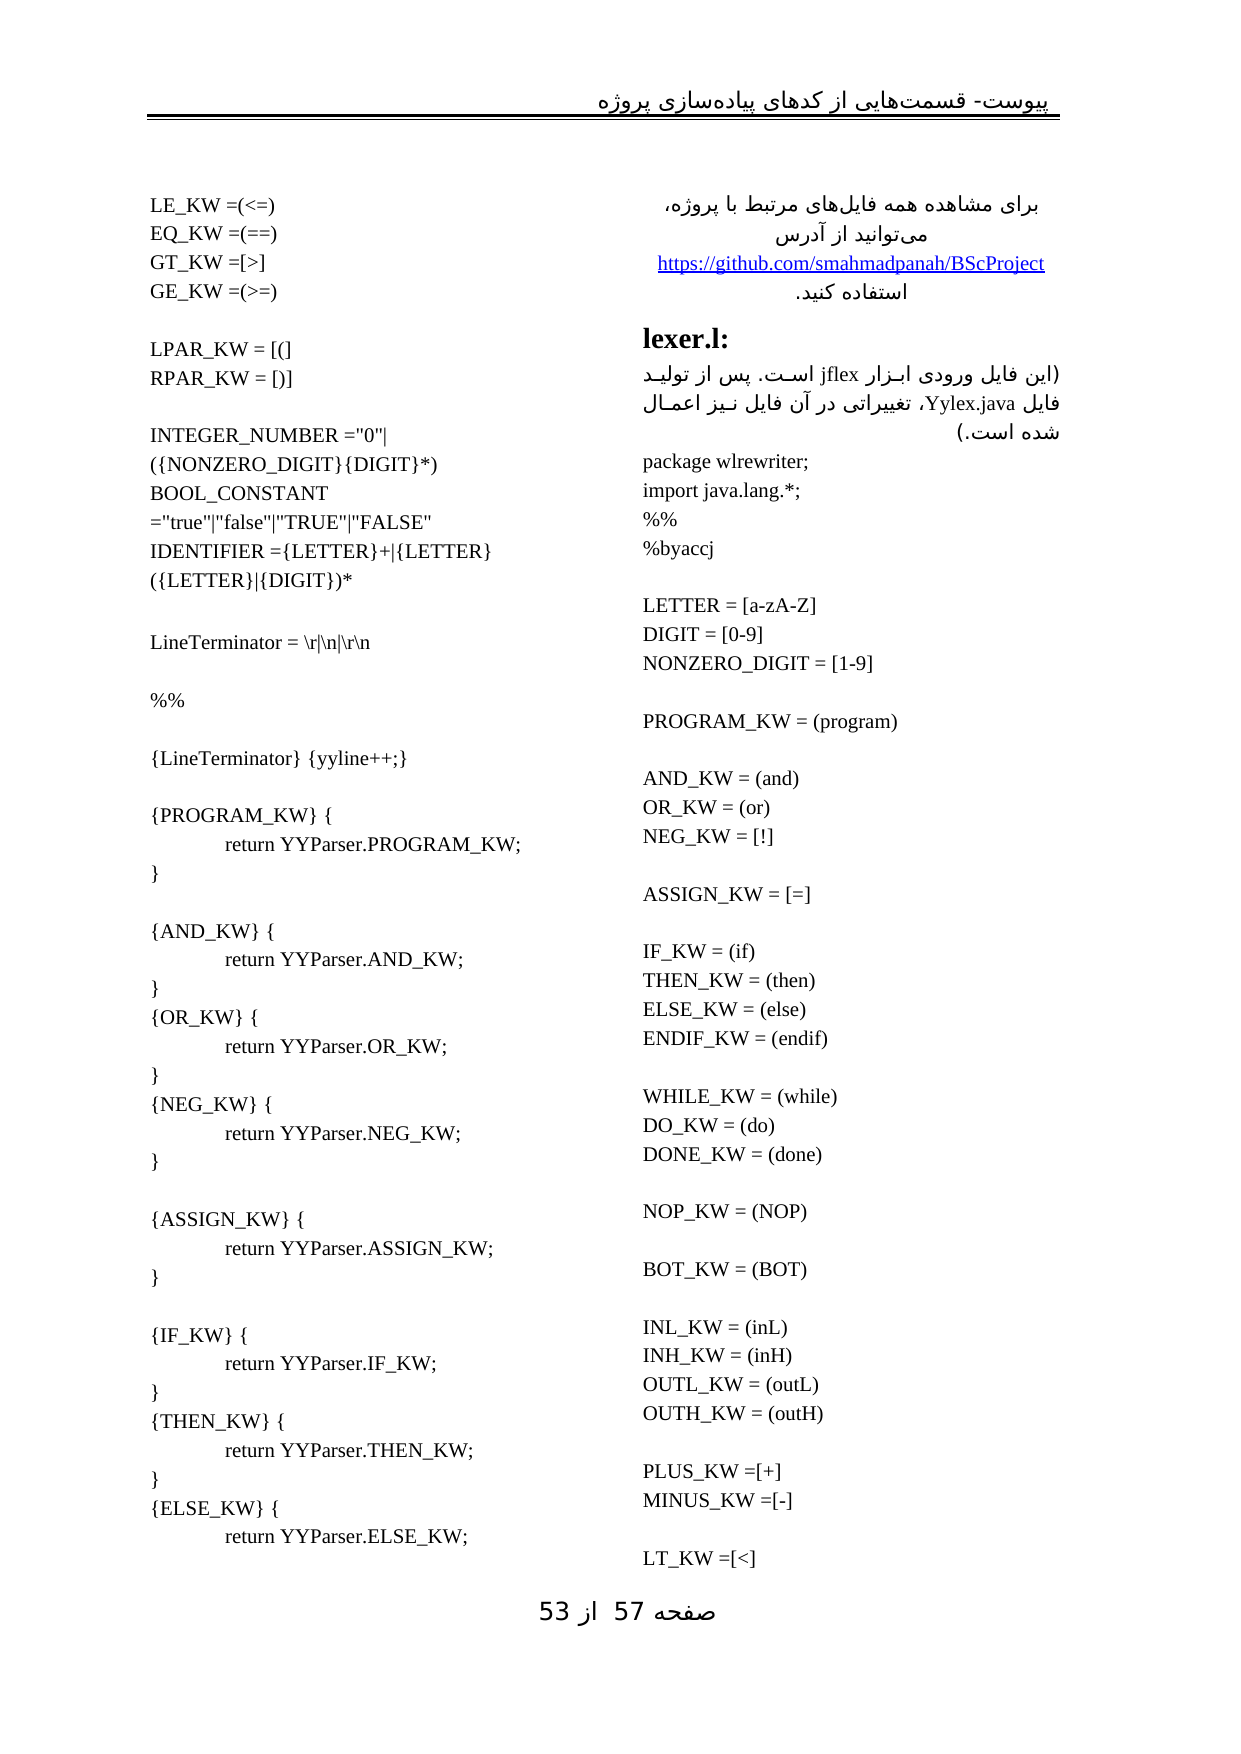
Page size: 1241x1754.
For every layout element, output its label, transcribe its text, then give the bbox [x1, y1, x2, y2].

text return YYParser.AND_KW; [150, 947, 568, 971]
text } [150, 1467, 568, 1491]
text THEN_KW = (then) [643, 968, 1060, 992]
text IF_KW = (if) [643, 939, 1060, 963]
text return YYParser.OR_KW; [150, 1034, 568, 1058]
text LPAR_KW = [(] [150, 337, 568, 361]
text {NEG_KW} { [150, 1092, 568, 1116]
text WHILE_KW = (while) [643, 1084, 1060, 1108]
text NONZERO_DIGIT = [1-9] [643, 651, 1060, 675]
text LineTerminator = \r|\n|\r\n [150, 630, 568, 654]
text GE_KW =(>=) [150, 279, 568, 303]
text {THEN_KW} { [150, 1409, 568, 1433]
text DONE_KW = (done) [643, 1141, 1060, 1166]
text MINUS_KW =[-] [643, 1488, 1060, 1512]
text NOP_KW = (NOP) [643, 1199, 1060, 1223]
text AND_KW = (and) [643, 766, 1060, 790]
text OR_KW = (or) [643, 795, 1060, 819]
text return YYParser.ASSIGN_KW; [150, 1236, 568, 1260]
text LT_KW =[<] [643, 1545, 1060, 1569]
text {ELSE_KW} { [150, 1496, 568, 1520]
text return YYParser.THEN_KW; [150, 1438, 568, 1462]
text } [150, 1149, 568, 1173]
text {LineTerminator} {yyline++;} [150, 745, 568, 769]
text EQ_KW =(==) [150, 221, 568, 245]
text {PROGRAM_KW} { [150, 803, 568, 827]
text } [150, 861, 568, 885]
text {IF_KW} { [150, 1322, 568, 1347]
text } [150, 1265, 568, 1289]
text LE_KW =(<=) [150, 192, 568, 217]
text } [150, 1380, 568, 1404]
text {AND_KW} { [150, 918, 568, 943]
text INL_KW = (inL) [643, 1314, 1060, 1339]
text {OR_KW} { [150, 1005, 568, 1029]
text INTEGER_NUMBER ="0"|({NONZERO_DIGIT}{DIGIT}*) [150, 423, 568, 476]
text IDENTIFIER ={LETTER}+|{LETTER}({LETTER}|{DIGIT})* [150, 539, 568, 592]
text ASSIGN_KW = [=] [643, 882, 1060, 906]
text {ASSIGN_KW} { [150, 1207, 568, 1231]
text OUTL_KW = (outL) [643, 1372, 1060, 1396]
text %% [643, 507, 1060, 531]
text import java.lang.*; [643, 478, 1060, 502]
text return YYParser.PROGRAM_KW; [150, 832, 568, 856]
text %% [150, 688, 568, 712]
text DIGIT = [0-9] [643, 622, 1060, 646]
text %byaccj [643, 536, 1060, 559]
text return YYParser.NEG_KW; [150, 1121, 568, 1144]
text return YYParser.ELSE_KW; [150, 1524, 568, 1548]
text (این فایل ورودی ابزار jflex است. پس از تولید فایل Yylex.java، تغییراتی در آن فایل نیز اعمال شده است.) [643, 362, 1060, 444]
text } [150, 1063, 568, 1087]
text DO_KW = (do) [643, 1113, 1060, 1137]
text return YYParser.IF_KW; [150, 1351, 568, 1375]
text برای مشاهده همه فایل‌های مرتبط با پروژه، می‌توانید از آدرس https://github.com/smahmadpanah/BScProject استفاده کنید. [643, 192, 1060, 304]
text LETTER = [a-zA-Z] [643, 593, 1060, 617]
text OUTH_KW = (outH) [643, 1401, 1060, 1425]
text RPAR_KW = [)] [150, 366, 568, 390]
text ENDIF_KW = (endif) [643, 1026, 1060, 1050]
text ELSE_KW = (else) [643, 997, 1060, 1021]
text INH_KW = (inH) [643, 1343, 1060, 1367]
text } [150, 976, 568, 1000]
text lexer.l: [643, 321, 1060, 355]
text BOOL_CONSTANT ="true"|"false"|"TRUE"|"FALSE" [150, 481, 568, 534]
text NEG_KW = [!] [643, 824, 1060, 848]
text PROGRAM_KW = (program) [643, 709, 1060, 733]
text package wlrewriter; [643, 449, 1060, 473]
text GT_KW =[>] [150, 250, 568, 274]
text PLUS_KW =[+] [643, 1459, 1060, 1483]
text BOT_KW = (BOT) [643, 1257, 1060, 1281]
